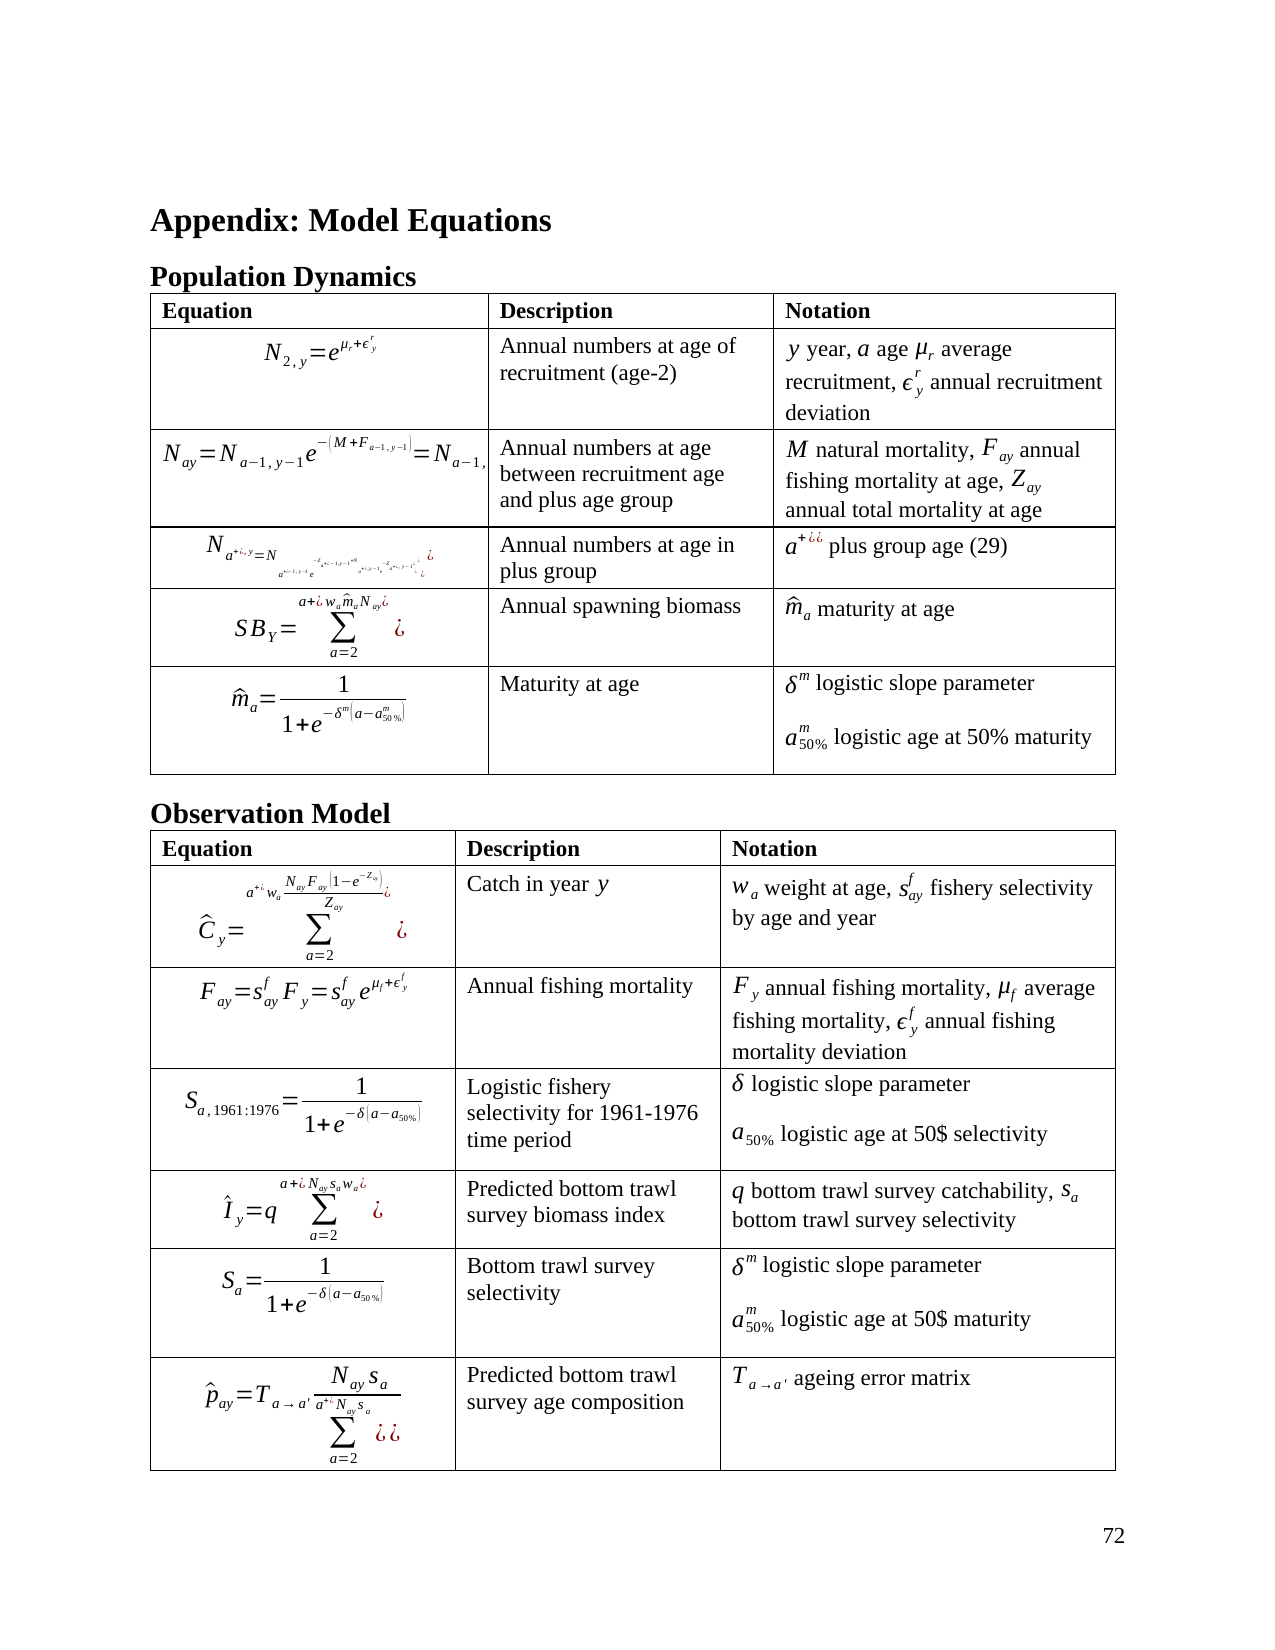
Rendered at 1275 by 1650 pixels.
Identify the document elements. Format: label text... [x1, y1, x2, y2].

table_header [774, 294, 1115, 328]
subtitle Population Dynamics [150, 259, 1125, 293]
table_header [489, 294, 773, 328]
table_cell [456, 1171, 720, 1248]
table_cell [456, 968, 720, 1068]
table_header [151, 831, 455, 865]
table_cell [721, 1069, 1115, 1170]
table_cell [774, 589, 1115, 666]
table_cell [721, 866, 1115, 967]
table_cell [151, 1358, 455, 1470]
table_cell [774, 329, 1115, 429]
subtitle Appendix: Model Equations [150, 200, 1125, 238]
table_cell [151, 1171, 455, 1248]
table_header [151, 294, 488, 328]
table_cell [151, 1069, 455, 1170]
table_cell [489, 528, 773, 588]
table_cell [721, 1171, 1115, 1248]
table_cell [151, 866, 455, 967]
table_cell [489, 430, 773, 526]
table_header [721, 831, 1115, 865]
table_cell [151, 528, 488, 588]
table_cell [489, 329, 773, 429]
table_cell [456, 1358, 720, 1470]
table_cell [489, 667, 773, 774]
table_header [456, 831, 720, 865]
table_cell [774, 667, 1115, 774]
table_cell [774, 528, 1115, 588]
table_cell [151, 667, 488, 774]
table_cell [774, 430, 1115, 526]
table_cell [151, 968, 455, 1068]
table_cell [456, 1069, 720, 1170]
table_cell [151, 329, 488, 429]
subtitle Observation Model [150, 796, 1125, 830]
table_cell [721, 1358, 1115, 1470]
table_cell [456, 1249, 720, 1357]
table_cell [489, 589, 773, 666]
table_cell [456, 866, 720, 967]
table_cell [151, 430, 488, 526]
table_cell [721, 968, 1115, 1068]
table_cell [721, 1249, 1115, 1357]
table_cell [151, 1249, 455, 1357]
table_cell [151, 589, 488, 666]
